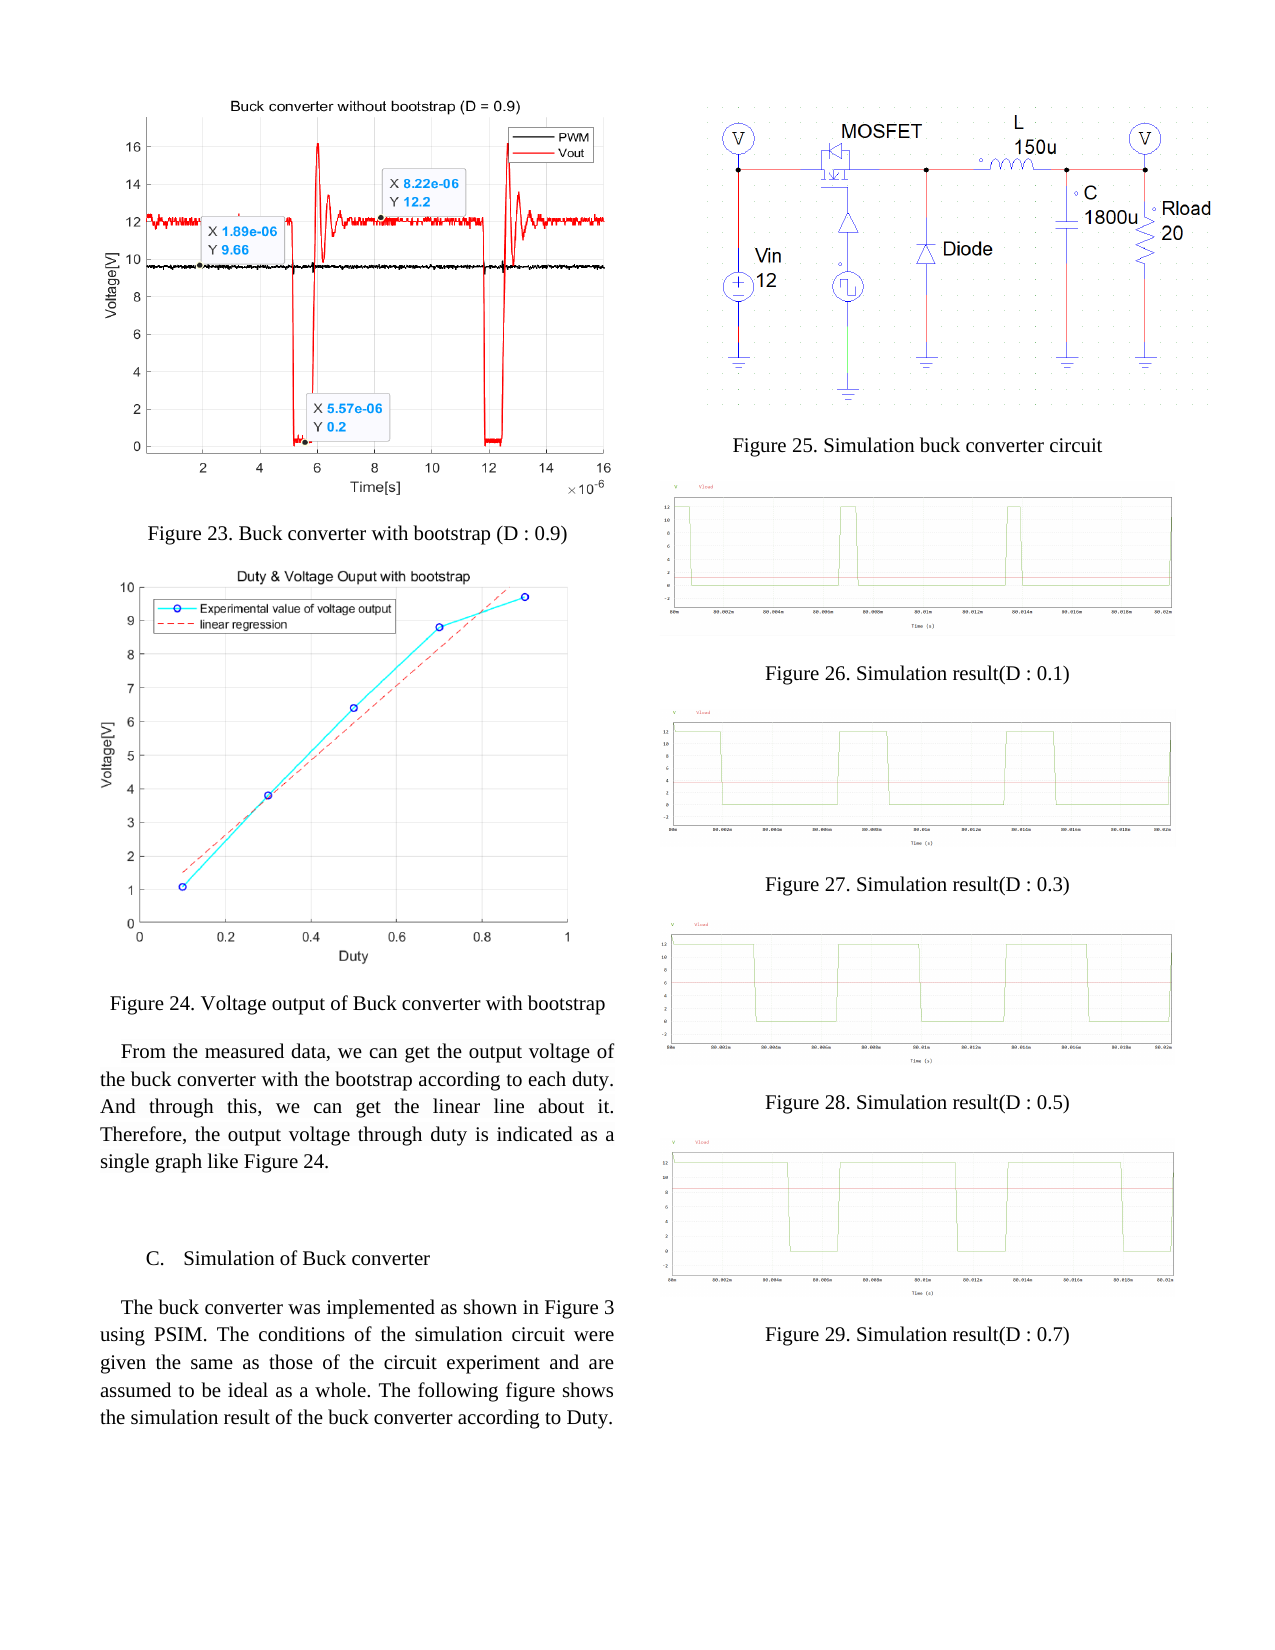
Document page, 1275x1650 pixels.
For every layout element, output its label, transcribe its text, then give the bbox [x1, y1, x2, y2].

list Simulation of Buck converter [146, 1246, 615, 1270]
text Figure 23. Buck converter with bootstrap (D : 0.9) [100, 521, 615, 545]
text Figure 29. Simulation result(D : 0.7) [660, 1322, 1175, 1346]
text Figure 25. Simulation buck converter circuit [660, 433, 1175, 457]
picture [705, 99, 1222, 408]
text Figure 24. Voltage output of Buck converter with bootstrap [100, 991, 615, 1014]
text Figure 28. Simulation result(D : 0.5) [660, 1090, 1175, 1114]
picture [659, 1138, 1176, 1297]
text The buck converter was implemented as shown in Figure 3 using PSIM. The conditions of the simulation circuit were given the same as those of the circuit experiment and are assumed to be ideal as a whole. The following figure shows the simulation result of the buck converter according to Duty. [100, 1295, 615, 1429]
text Figure 27. Simulation result(D : 0.3) [660, 872, 1175, 896]
picture [103, 99, 612, 496]
text Figure 26. Simulation result(D : 0.1) [660, 661, 1175, 685]
picture [659, 709, 1176, 847]
picture [659, 481, 1176, 636]
picture [659, 920, 1176, 1065]
picture [99, 569, 570, 965]
